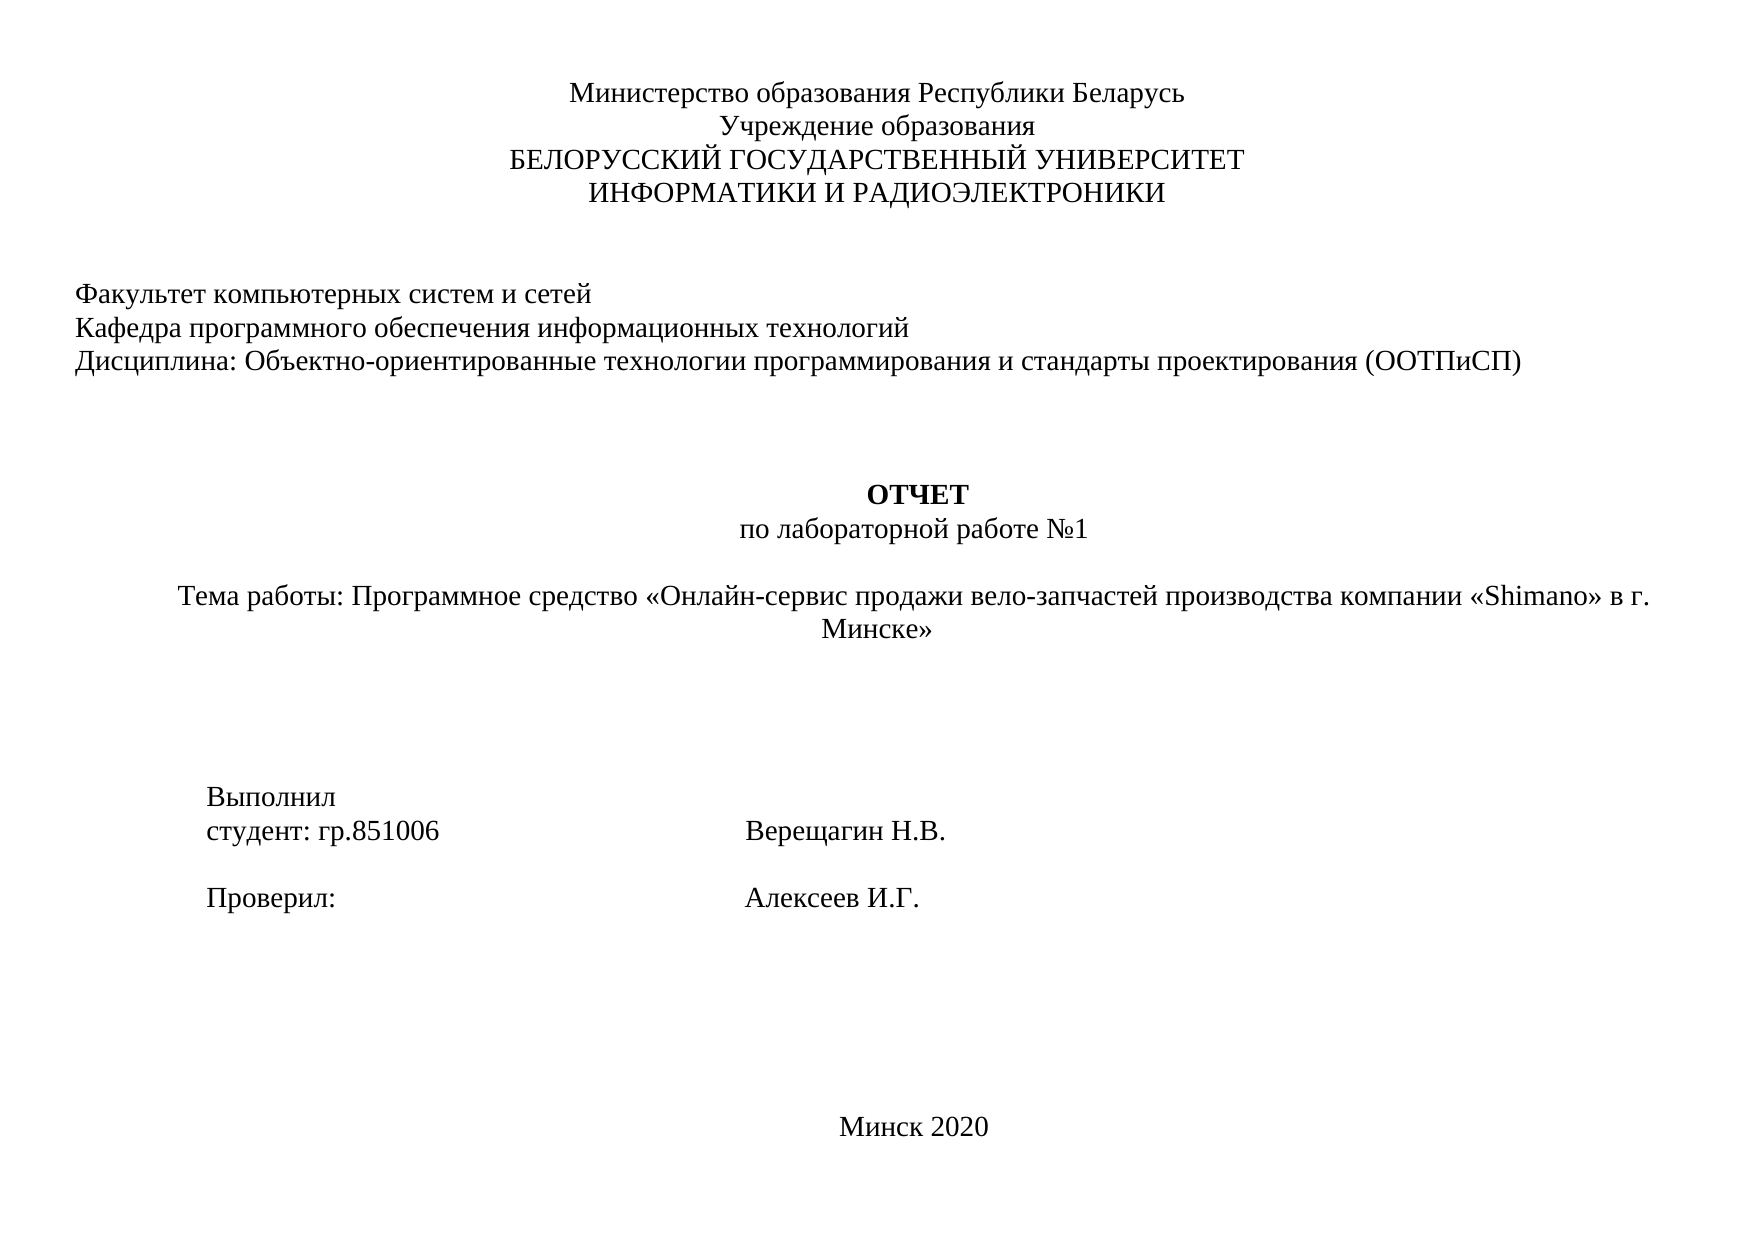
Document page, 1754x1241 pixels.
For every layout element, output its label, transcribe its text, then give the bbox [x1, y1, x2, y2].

text Выполнил [75, 779, 1679, 813]
text БЕЛОРУССКИЙ ГОСУДАРСТВЕННЫЙ УНИВЕРСИТЕТ [75, 142, 1679, 176]
text ОТЧЕТ [75, 477, 1679, 511]
text Тема работы: Программное средство «Онлайн-сервис продажи вело-запчастей производства компании «Shimano» в г. Минске» [75, 578, 1679, 645]
text студент: гр.851006 Верещагин Н.В. [75, 813, 1679, 846]
text Кафедра программного обеспечения информационных технологий [75, 310, 1679, 343]
text Минск 2020 [75, 1109, 1679, 1143]
text Проверил: Алексеев И.Г. [75, 880, 1679, 913]
text Факультет компьютерных систем и сетей [75, 276, 1679, 310]
text Учреждение образования [75, 108, 1679, 142]
text по лабораторной работе №1 [75, 511, 1679, 544]
text Дисциплина: Объектно-ориентированные технологии программирования и стандарты проектирования (ООТПиСП) [75, 343, 1679, 377]
text Министерство образования Республики Беларусь [75, 75, 1679, 108]
text ИНФОРМАТИКИ И РАДИОЭЛЕКТРОНИКИ [75, 176, 1679, 209]
